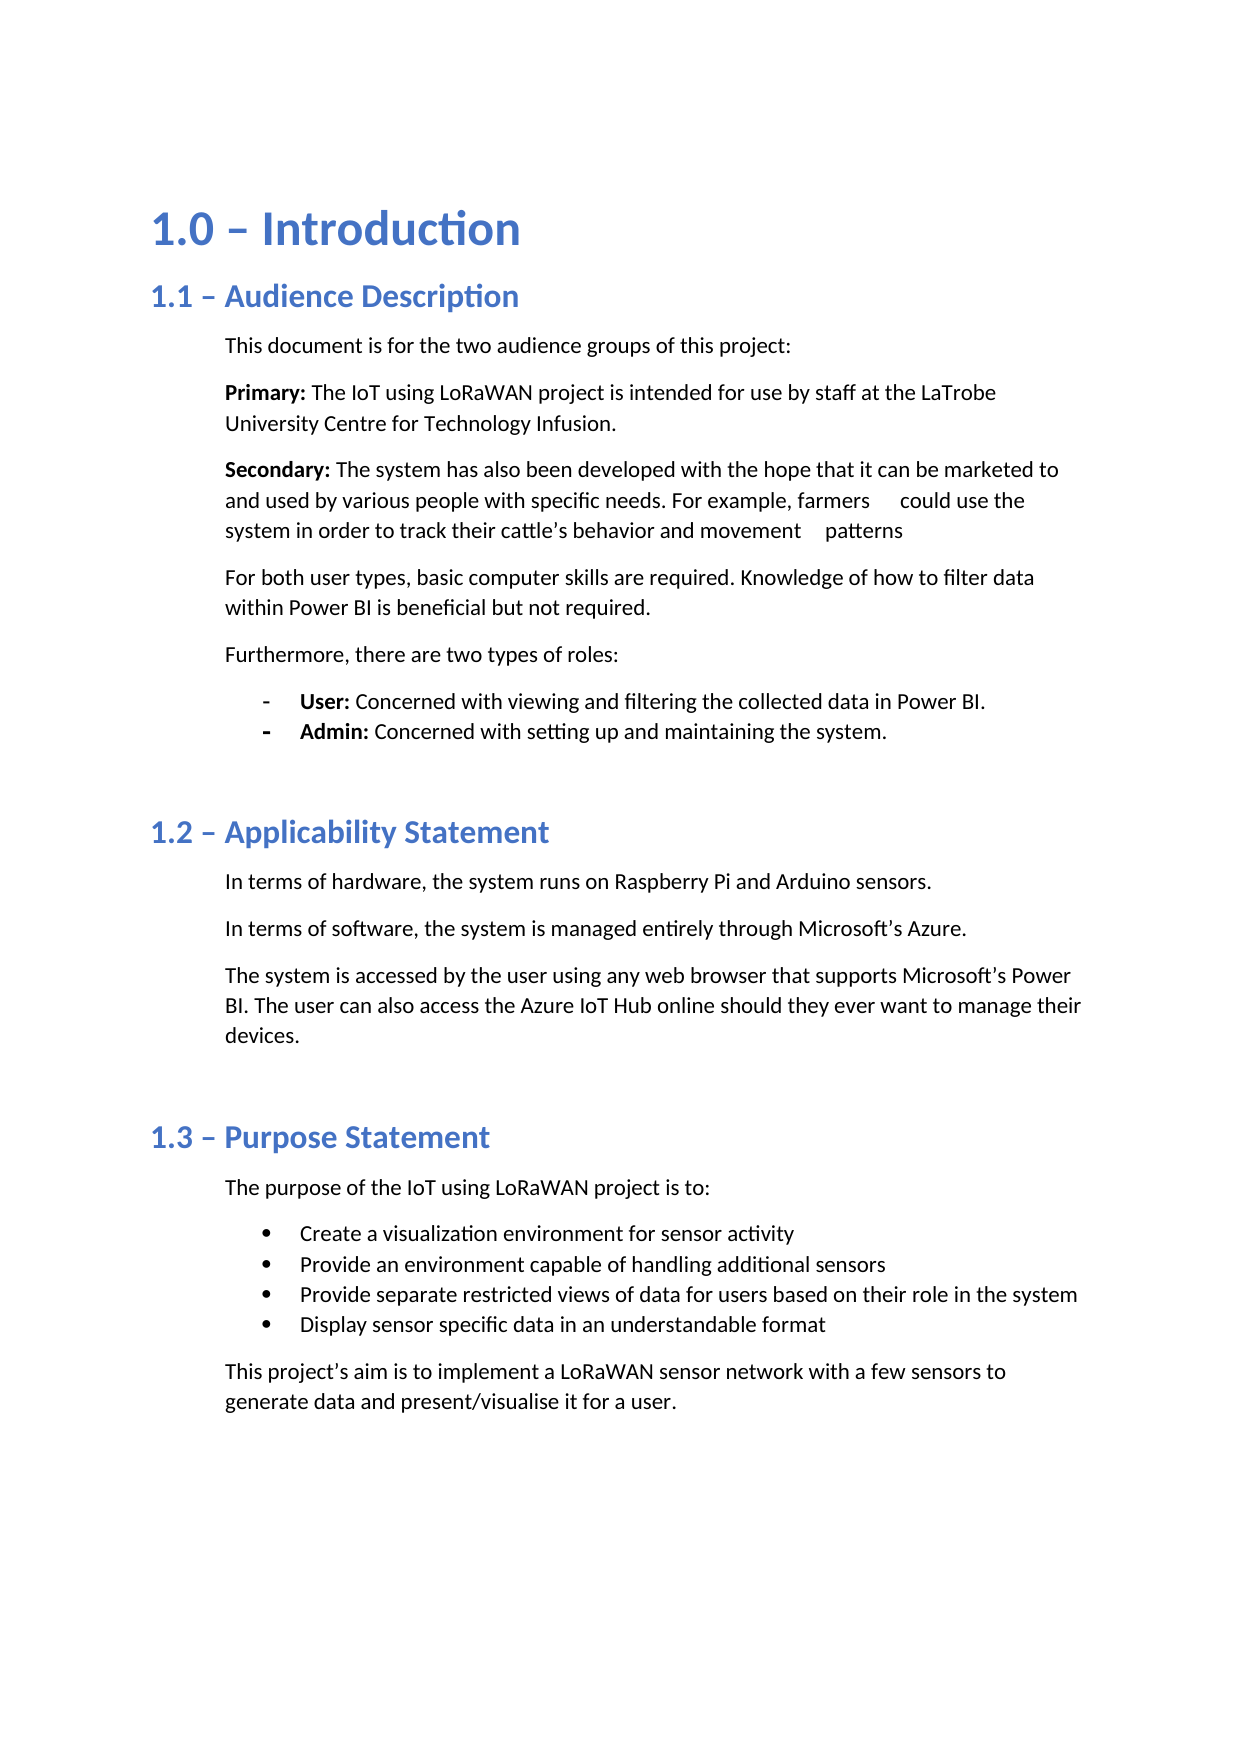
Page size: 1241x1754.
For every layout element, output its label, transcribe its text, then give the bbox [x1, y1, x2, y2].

subtitle 1.3 – Purpose Statement [150, 1116, 1090, 1157]
list Display sensor specific data in an understandable format [262, 1310, 1090, 1338]
subtitle 1.1 – Audience Description [150, 275, 1090, 316]
text This document is for the two audience groups of this project: [225, 332, 1090, 360]
text Primary: The IoT using LoRaWAN project is intended for use by staff at the LaTrobe University Centre for Technology Infusion. [225, 378, 1090, 437]
subtitle 1.2 – Applicability Statement [150, 811, 1090, 852]
text For both user types, basic computer skills are required. Knowledge of how to filter data within Power BI is beneficial but not required. [225, 563, 1090, 621]
list Admin: Concerned with setting up and maintaining the system. [262, 717, 1090, 745]
text The system is accessed by the user using any web browser that supports Microsoft’s Power BI. The user can also access the Azure IoT Hub online should they ever want to manage their devices. [225, 961, 1090, 1049]
text This project’s aim is to implement a LoRaWAN sensor network with a few sensors to generate data and present/visualise it for a user. [150, 1357, 1090, 1415]
text Secondary: The system has also been developed with the hope that it can be marketed to and used by various people with specific needs. For example, farmers could use the system in order to track their cattle’s behavior and movement patterns [225, 456, 1090, 544]
text In terms of software, the system is managed entirely through Microsoft’s Azure. [225, 914, 1090, 942]
list Create a visualization environment for sensor activity [262, 1219, 1090, 1248]
subtitle 1.0 – Introduction [150, 197, 1090, 258]
list Provide separate restricted views of data for users based on their role in the system [262, 1280, 1090, 1308]
list User: Concerned with viewing and filtering the collected data in Power BI. [262, 687, 1090, 715]
list Provide an environment capable of handling additional sensors [262, 1250, 1090, 1278]
text In terms of hardware, the system runs on Raspberry Pi and Arduino sensors. [225, 867, 1090, 895]
text The purpose of the IoT using LoRaWAN project is to: [150, 1173, 1090, 1201]
text Furthermore, there are two types of roles: [225, 640, 1090, 668]
